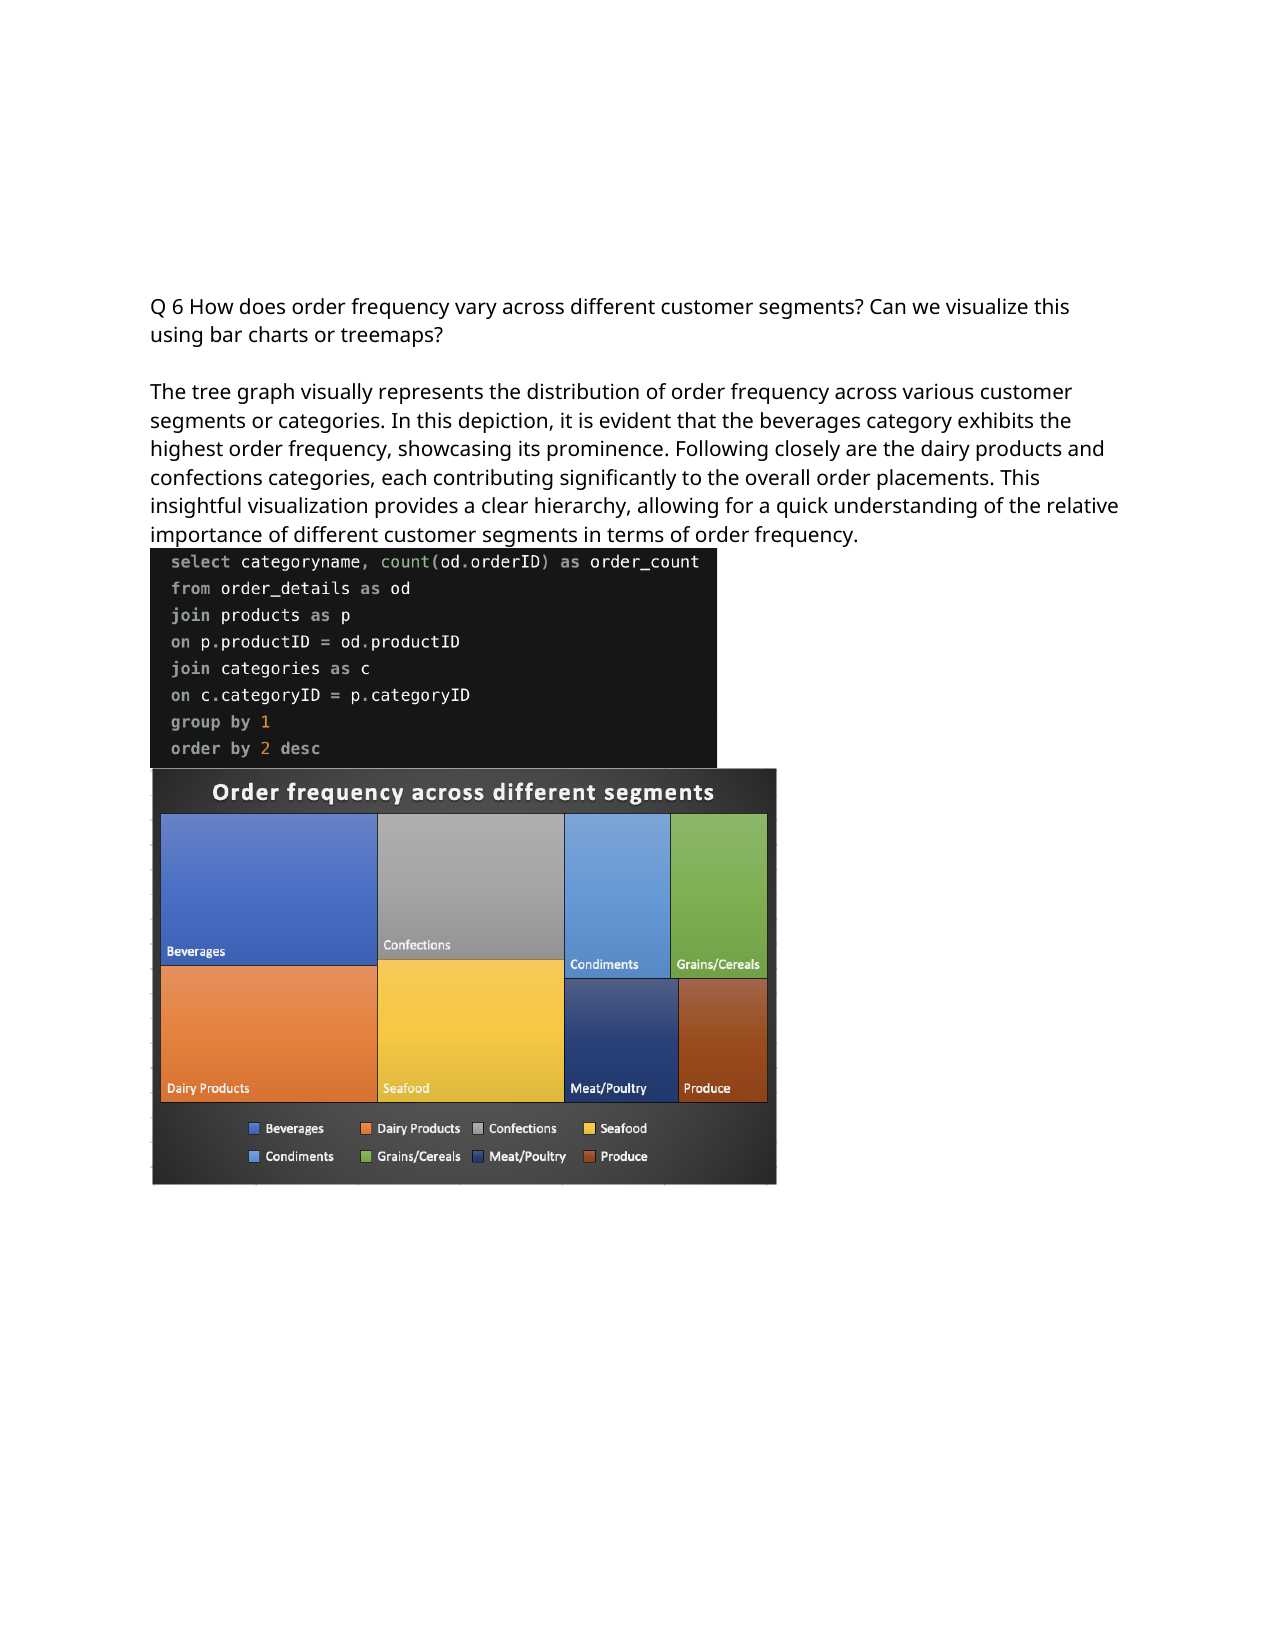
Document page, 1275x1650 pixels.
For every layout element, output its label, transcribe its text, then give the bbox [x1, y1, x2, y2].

text The tree graph visually represents the distribution of order frequency across various customer segments or categories. In this depiction, it is evident that the beverages category exhibits the highest order frequency, showcasing its prominence. Following closely are the dairy products and confections categories, each contributing significantly to the overall order placements. This insightful visualization provides a clear hierarchy, allowing for a quick understanding of the relative importance of different customer segments in terms of order frequency. [150, 377, 1125, 548]
picture [150, 548, 778, 1186]
text Q 6 How does order frequency vary across different customer segments? Can we visualize this using bar charts or treemaps? [150, 292, 1125, 349]
